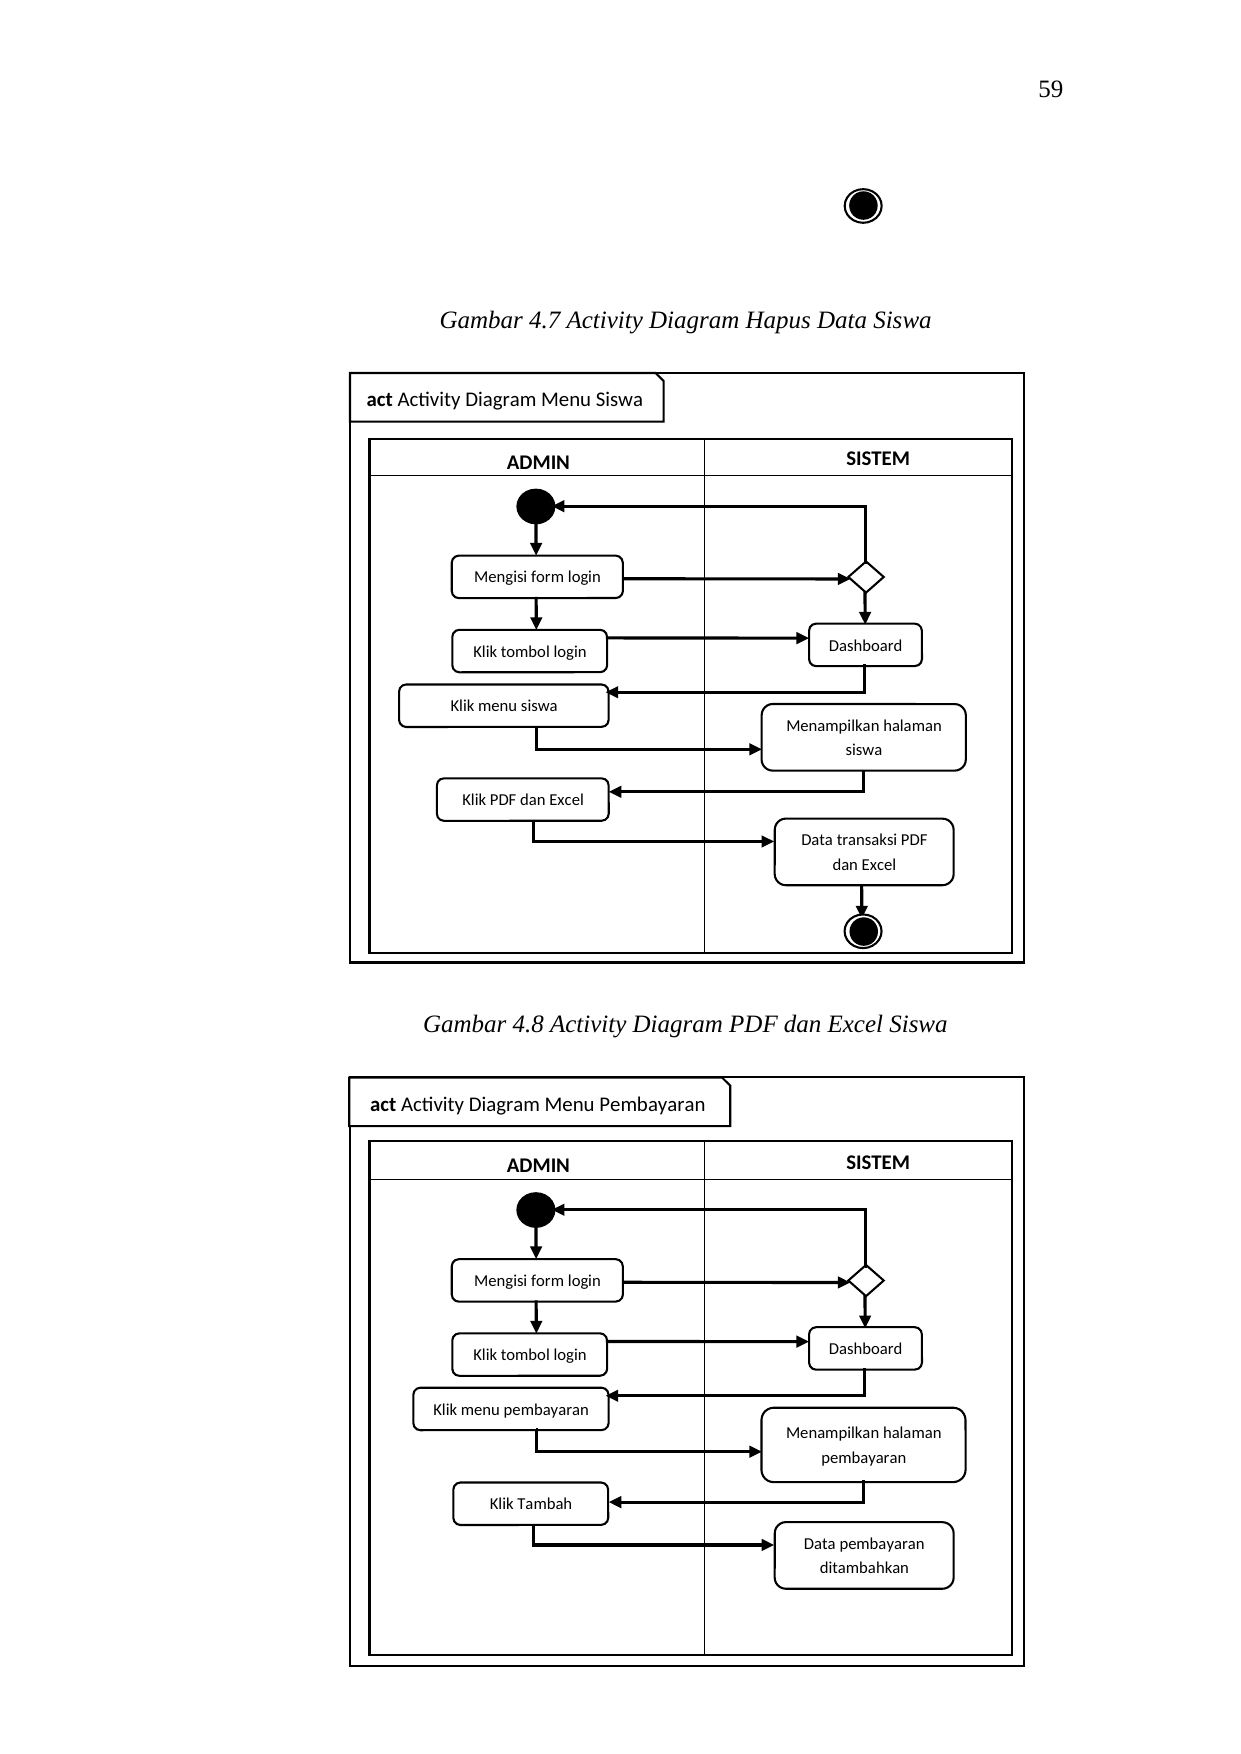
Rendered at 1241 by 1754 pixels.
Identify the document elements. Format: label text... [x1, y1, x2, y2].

text Gambar 4.7 Activity Diagram Hapus Data Siswa [310, 305, 1063, 334]
text Gambar 4.8 Activity Diagram PDF dan Excel Siswa [310, 1009, 1063, 1037]
